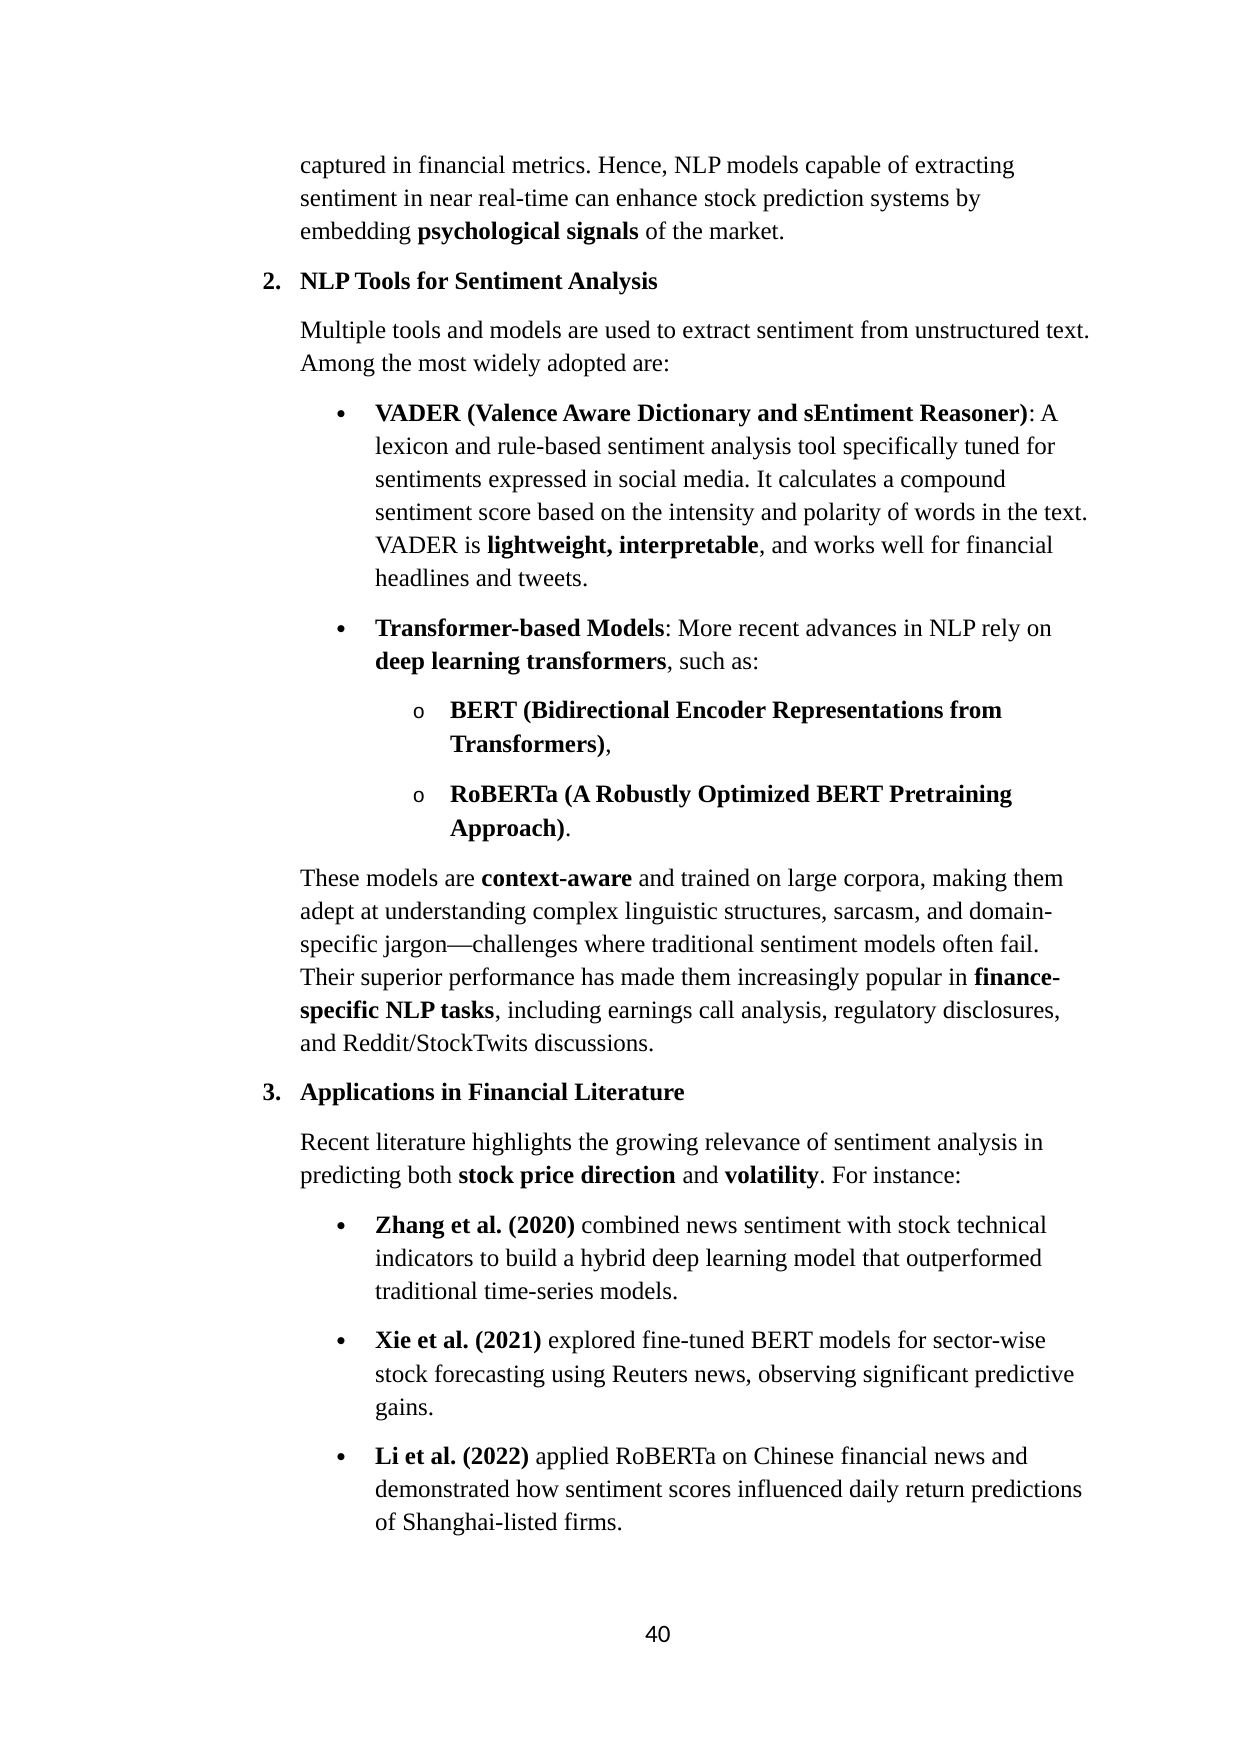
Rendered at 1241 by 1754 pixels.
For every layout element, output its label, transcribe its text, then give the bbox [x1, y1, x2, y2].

list BERT (Bidirectional Encoder Representations from Transformers), [412, 696, 1090, 758]
list RoBERTa (A Robustly Optimized BERT Pretraining Approach). [412, 779, 1090, 842]
text Multiple tools and models are used to extract sentiment from unstructured text. Among the most widely adopted are: [300, 315, 1090, 377]
list VADER (Valence Aware Dictionary and sEntiment Reasoner): A lexicon and rule-based sentiment analysis tool specifically tuned for sentiments expressed in social media. It calculates a compound sentiment score based on the intensity and polarity of words in the text. VADER is lightweight, interpretable, and works well for financial headlines and tweets. [337, 398, 1090, 592]
text These models are context-aware and trained on large corpora, making them adept at understanding complex linguistic structures, sarcasm, and domain-specific jargon—challenges where traditional sentiment models often fail. Their superior performance has made them increasingly popular in finance-specific NLP tasks, including earnings call analysis, regulatory disclosures, and Reddit/StockTwits discussions. [300, 863, 1090, 1057]
list Zhang et al. (2020) combined news sentiment with stock technical indicators to build a hybrid deep learning model that outperformed traditional time-series models. [337, 1210, 1090, 1305]
list Xie et al. (2021) explored fine-tuned BERT models for sector-wise stock forecasting using Reuters news, observing significant predictive gains. [337, 1326, 1090, 1420]
list Transformer-based Models: More recent advances in NLP rely on deep learning transformers, such as: [337, 613, 1090, 675]
list Applications in Financial Literature [262, 1077, 1090, 1106]
list Li et al. (2022) applied RoBERTa on Chinese financial news and demonstrated how sentiment scores influenced daily return predictions of Shanghai-listed firms. [337, 1441, 1090, 1536]
text Recent literature highlights the growing relevance of sentiment analysis in predicting both stock price direction and volatility. For instance: [300, 1127, 1090, 1189]
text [300, 150, 1090, 245]
list NLP Tools for Sentiment Analysis [262, 266, 1090, 294]
